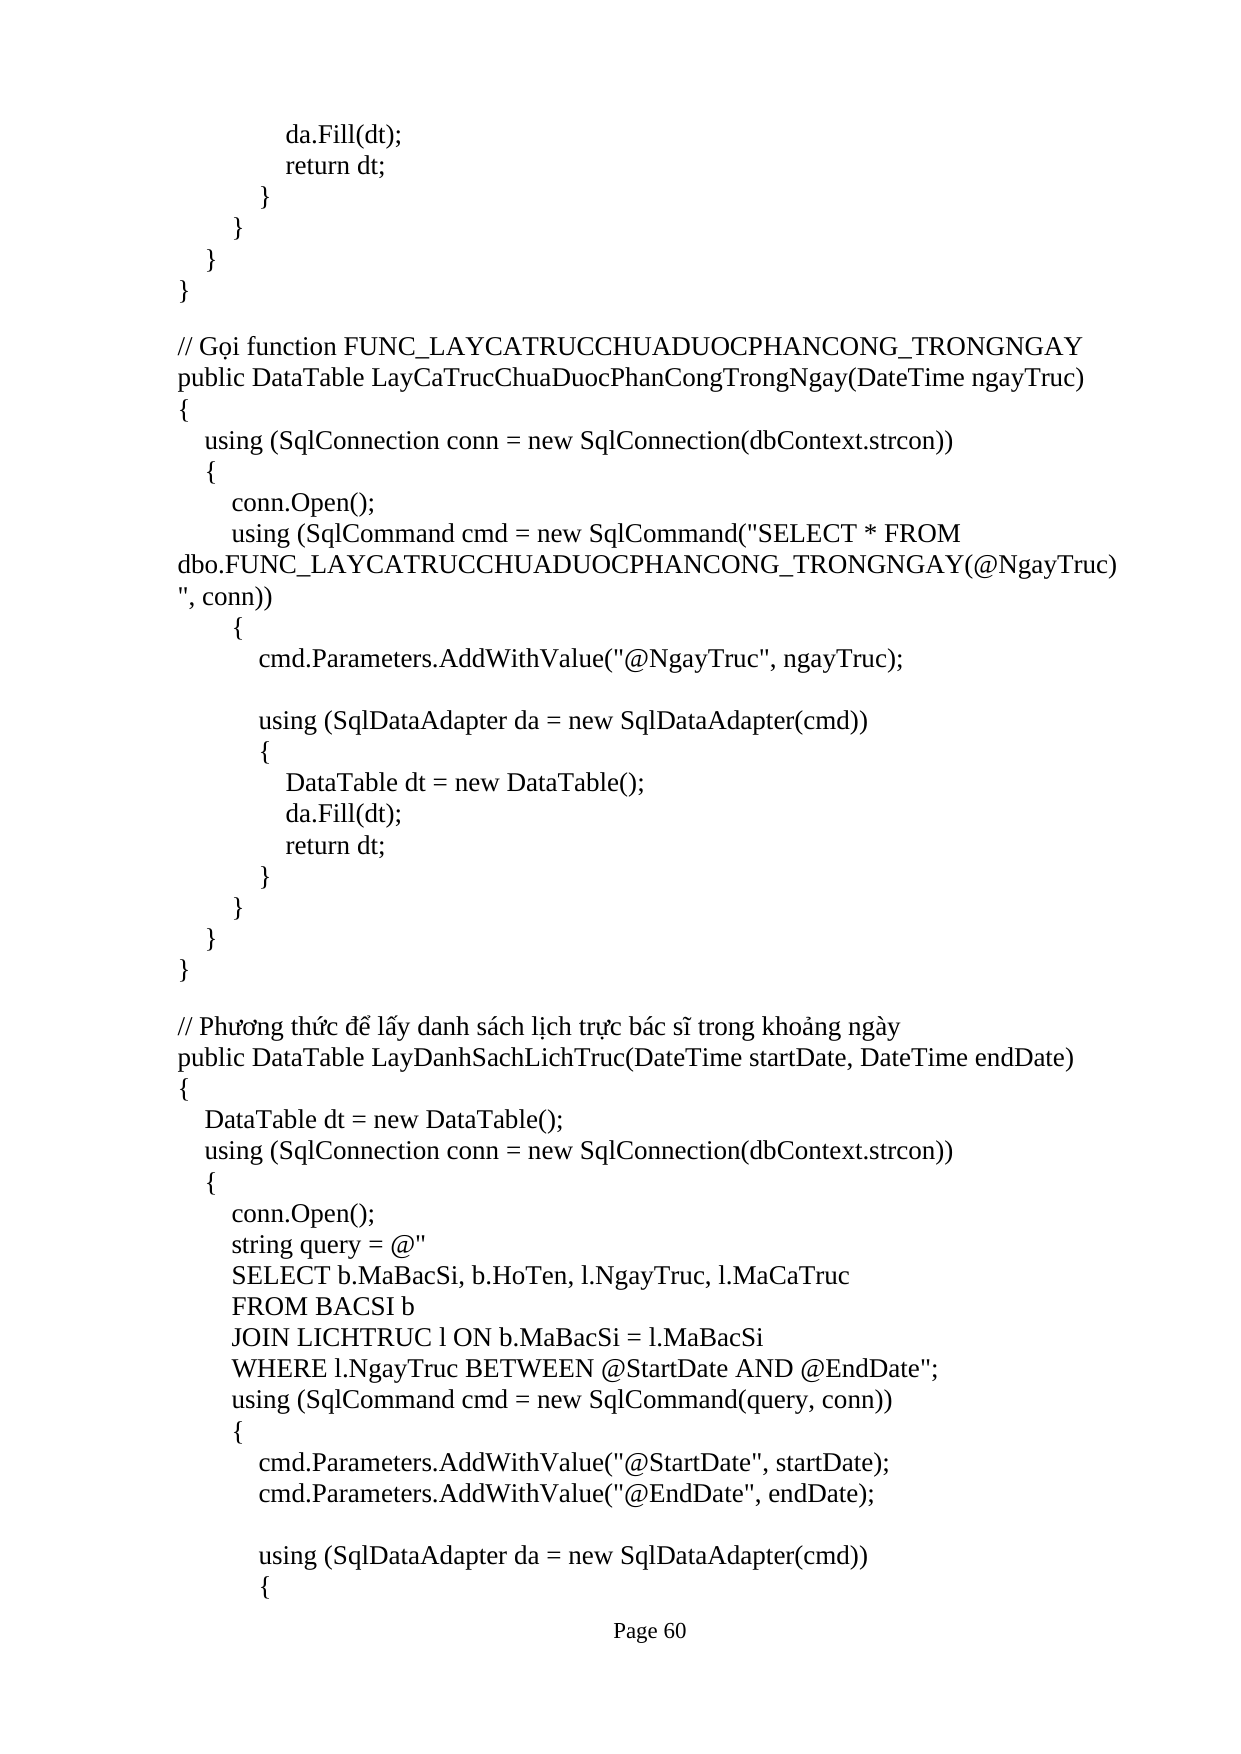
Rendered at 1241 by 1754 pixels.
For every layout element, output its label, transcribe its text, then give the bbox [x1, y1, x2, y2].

text } [177, 180, 1122, 212]
text using (SqlCommand cmd = new SqlCommand(query, conn)) [177, 1384, 1122, 1415]
text SELECT b.MaBacSi, b.HoTen, l.NgayTruc, l.MaCaTruc [177, 1259, 1122, 1290]
text } [177, 922, 1122, 953]
text // Phương thức để lấy danh sách lịch trực bác sĩ trong khoảng ngày [177, 1010, 1122, 1041]
text using (SqlDataAdapter da = new SqlDataAdapter(cmd)) [177, 704, 1122, 735]
text // Gọi function FUNC_LAYCATRUCCHUADUOCPHANCONG_TRONGNGAY [177, 330, 1122, 362]
text da.Fill(dt); [177, 798, 1122, 829]
text } [177, 891, 1122, 922]
text } [177, 243, 1122, 274]
text cmd.Parameters.AddWithValue("@StartDate", startDate); [177, 1446, 1122, 1477]
text { [177, 1571, 1122, 1602]
text public DataTable LayDanhSachLichTruc(DateTime startDate, DateTime endDate) [177, 1041, 1122, 1072]
text return dt; [177, 829, 1122, 860]
text } [177, 274, 1122, 305]
text return dt; [177, 149, 1122, 180]
text cmd.Parameters.AddWithValue("@NgayTruc", ngayTruc); [177, 642, 1122, 673]
text } [177, 212, 1122, 243]
text da.Fill(dt); [177, 118, 1122, 149]
text cmd.Parameters.AddWithValue("@EndDate", endDate); [177, 1477, 1122, 1508]
text WHERE l.NgayTruc BETWEEN @StartDate AND @EndDate"; [177, 1352, 1122, 1384]
text { [177, 1072, 1122, 1103]
text string query = @" [177, 1228, 1122, 1259]
text public DataTable LayCaTrucChuaDuocPhanCongTrongNgay(DateTime ngayTruc) [177, 362, 1122, 393]
text JOIN LICHTRUC l ON b.MaBacSi = l.MaBacSi [177, 1321, 1122, 1352]
text { [177, 735, 1122, 766]
text using (SqlConnection conn = new SqlConnection(dbContext.strcon)) [177, 424, 1122, 455]
text { [177, 1415, 1122, 1446]
text conn.Open(); [177, 1197, 1122, 1228]
text } [177, 953, 1122, 984]
text DataTable dt = new DataTable(); [177, 1103, 1122, 1134]
text { [177, 1166, 1122, 1197]
text using (SqlConnection conn = new SqlConnection(dbContext.strcon)) [177, 1134, 1122, 1166]
text using (SqlCommand cmd = new SqlCommand("SELECT * FROM dbo.FUNC_LAYCATRUCCHUADUOCPHANCONG_TRONGNGAY(@NgayTruc)", conn)) [177, 517, 1122, 611]
text FROM BACSI b [177, 1290, 1122, 1321]
text { [177, 455, 1122, 486]
text { [177, 611, 1122, 642]
text conn.Open(); [177, 486, 1122, 517]
text using (SqlDataAdapter da = new SqlDataAdapter(cmd)) [177, 1539, 1122, 1571]
text } [177, 860, 1122, 891]
text { [177, 393, 1122, 424]
text DataTable dt = new DataTable(); [177, 766, 1122, 798]
